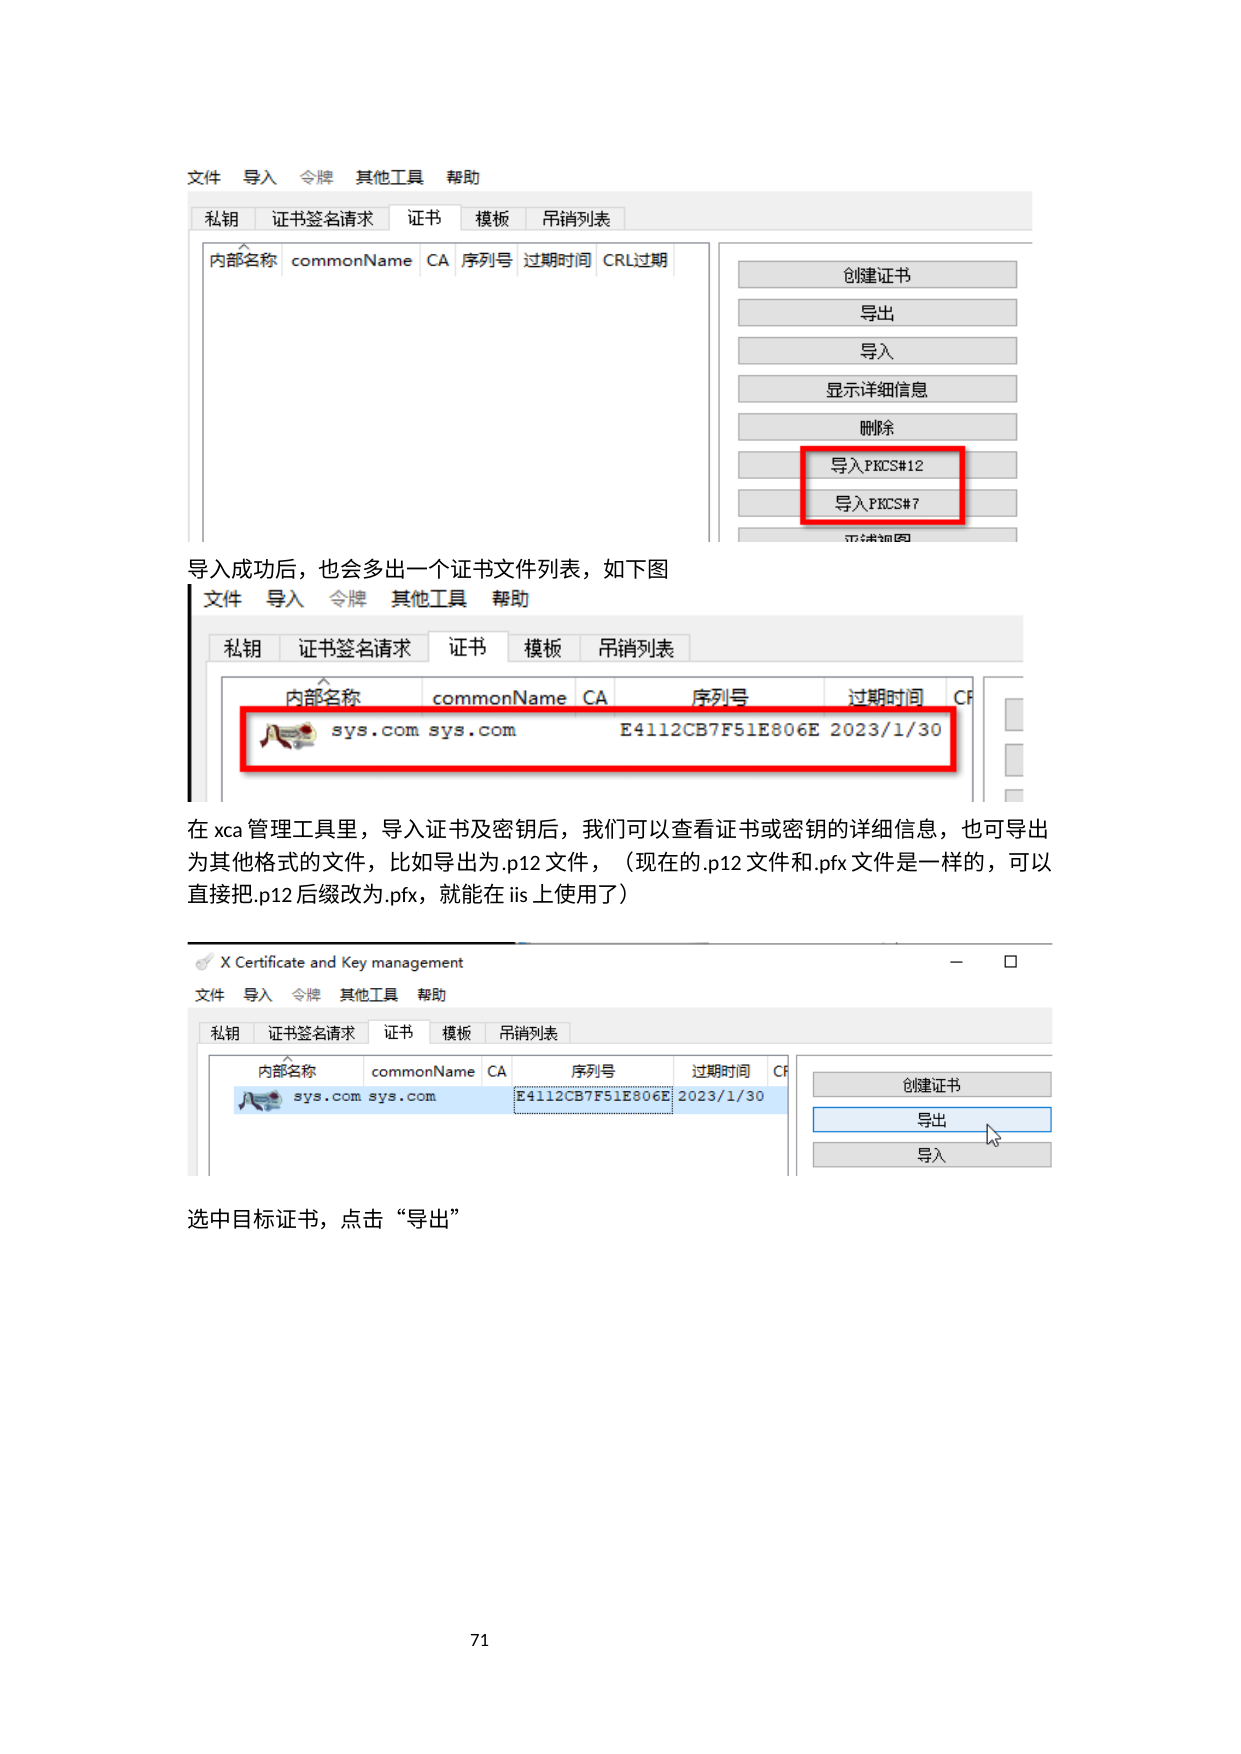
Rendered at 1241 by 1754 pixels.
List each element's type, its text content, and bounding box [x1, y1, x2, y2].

picture [187, 584, 1024, 802]
picture [187, 942, 1053, 1176]
text 在xca管理工具里，导入证书及密钥后，我们可以查看证书或密钥的详细信息，也可导出为其他格式的文件，比如导出为.p12文件，（现在的.p12文件和.pfx文件是一样的，可以直接把.p12后缀改为.pfx，就能在iis上使用了） [187, 812, 1053, 909]
text 选中目标证书，点击“导出” [187, 1202, 1053, 1234]
text 导入成功后，也会多出一个证书文件列表，如下图 [187, 552, 1053, 584]
picture [187, 162, 1033, 542]
